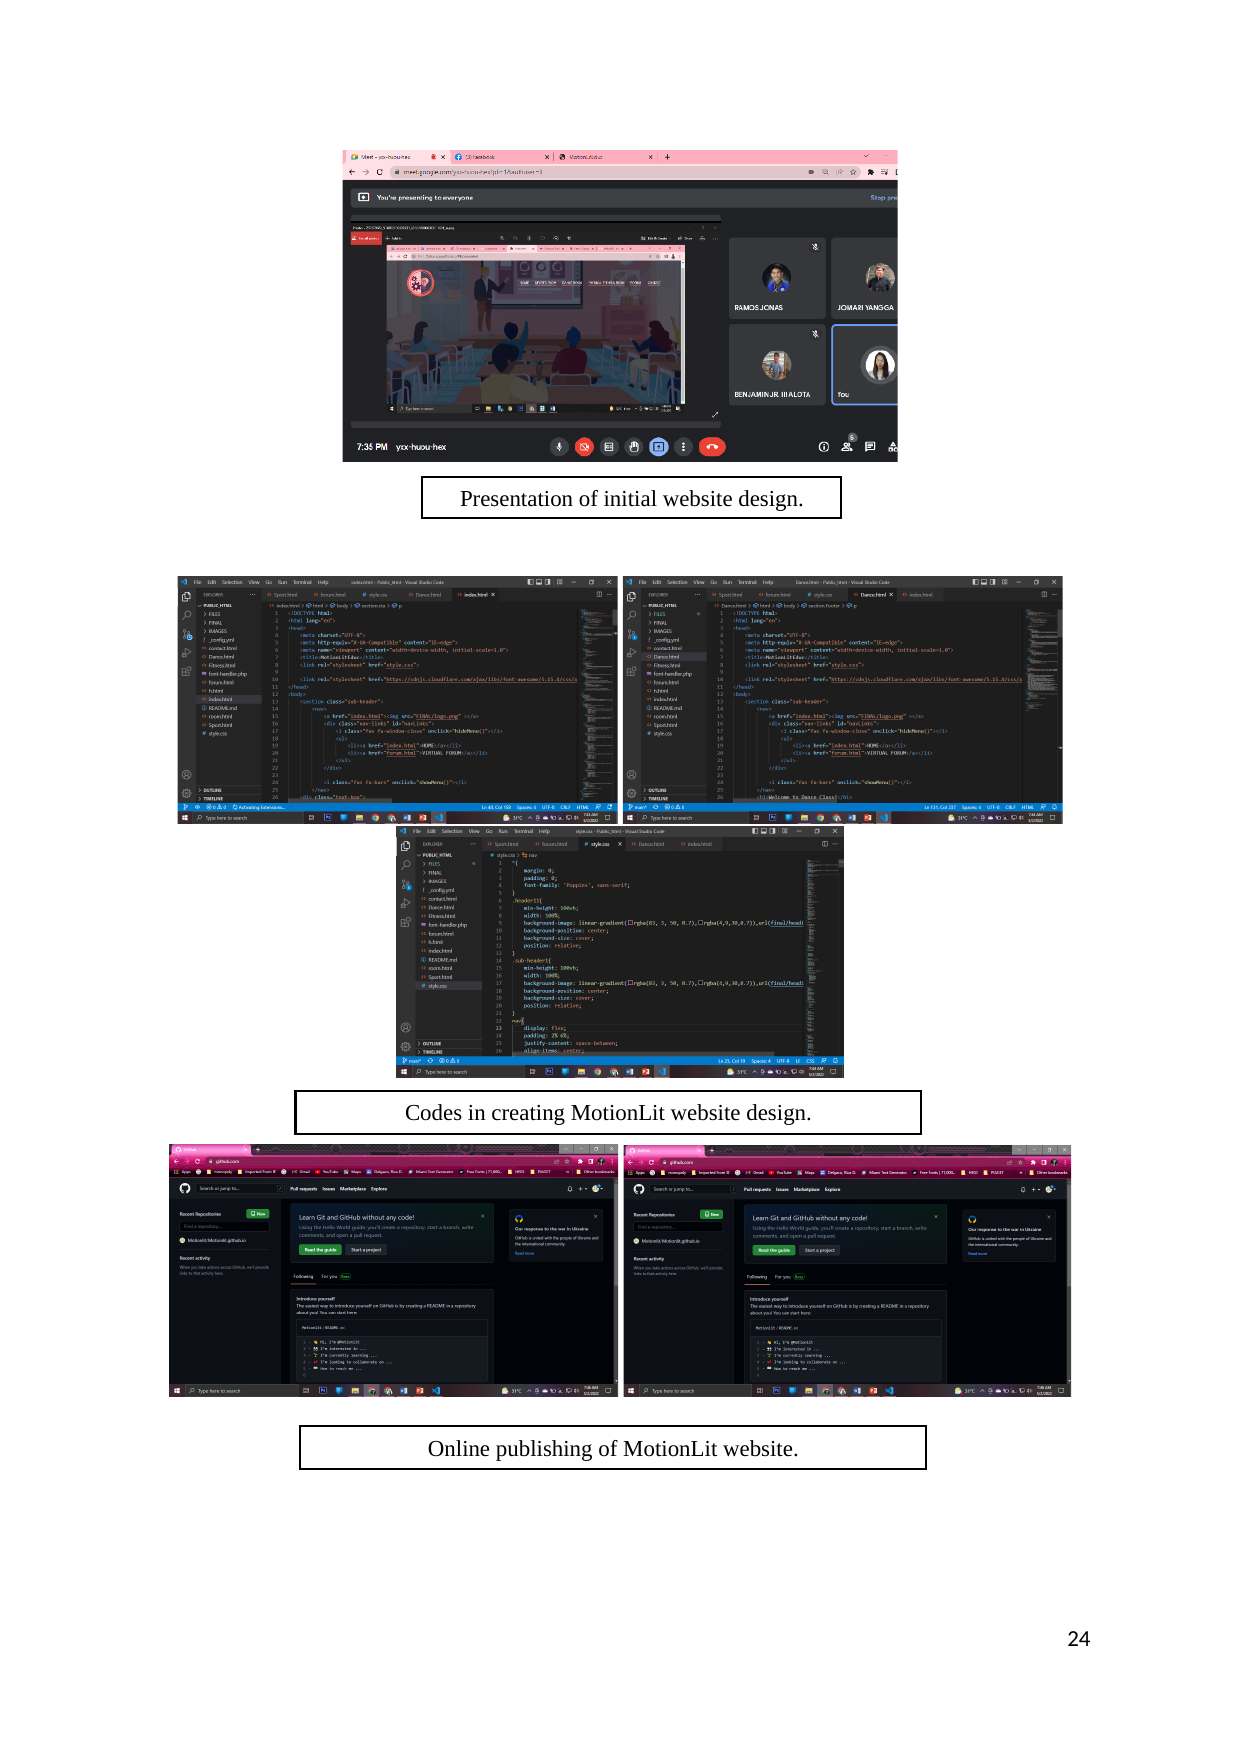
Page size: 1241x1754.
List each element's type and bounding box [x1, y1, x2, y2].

picture [623, 1145, 1072, 1397]
picture [396, 826, 844, 1078]
picture [342, 150, 898, 462]
picture [169, 1144, 619, 1397]
picture [177, 576, 618, 824]
picture [622, 576, 1063, 824]
